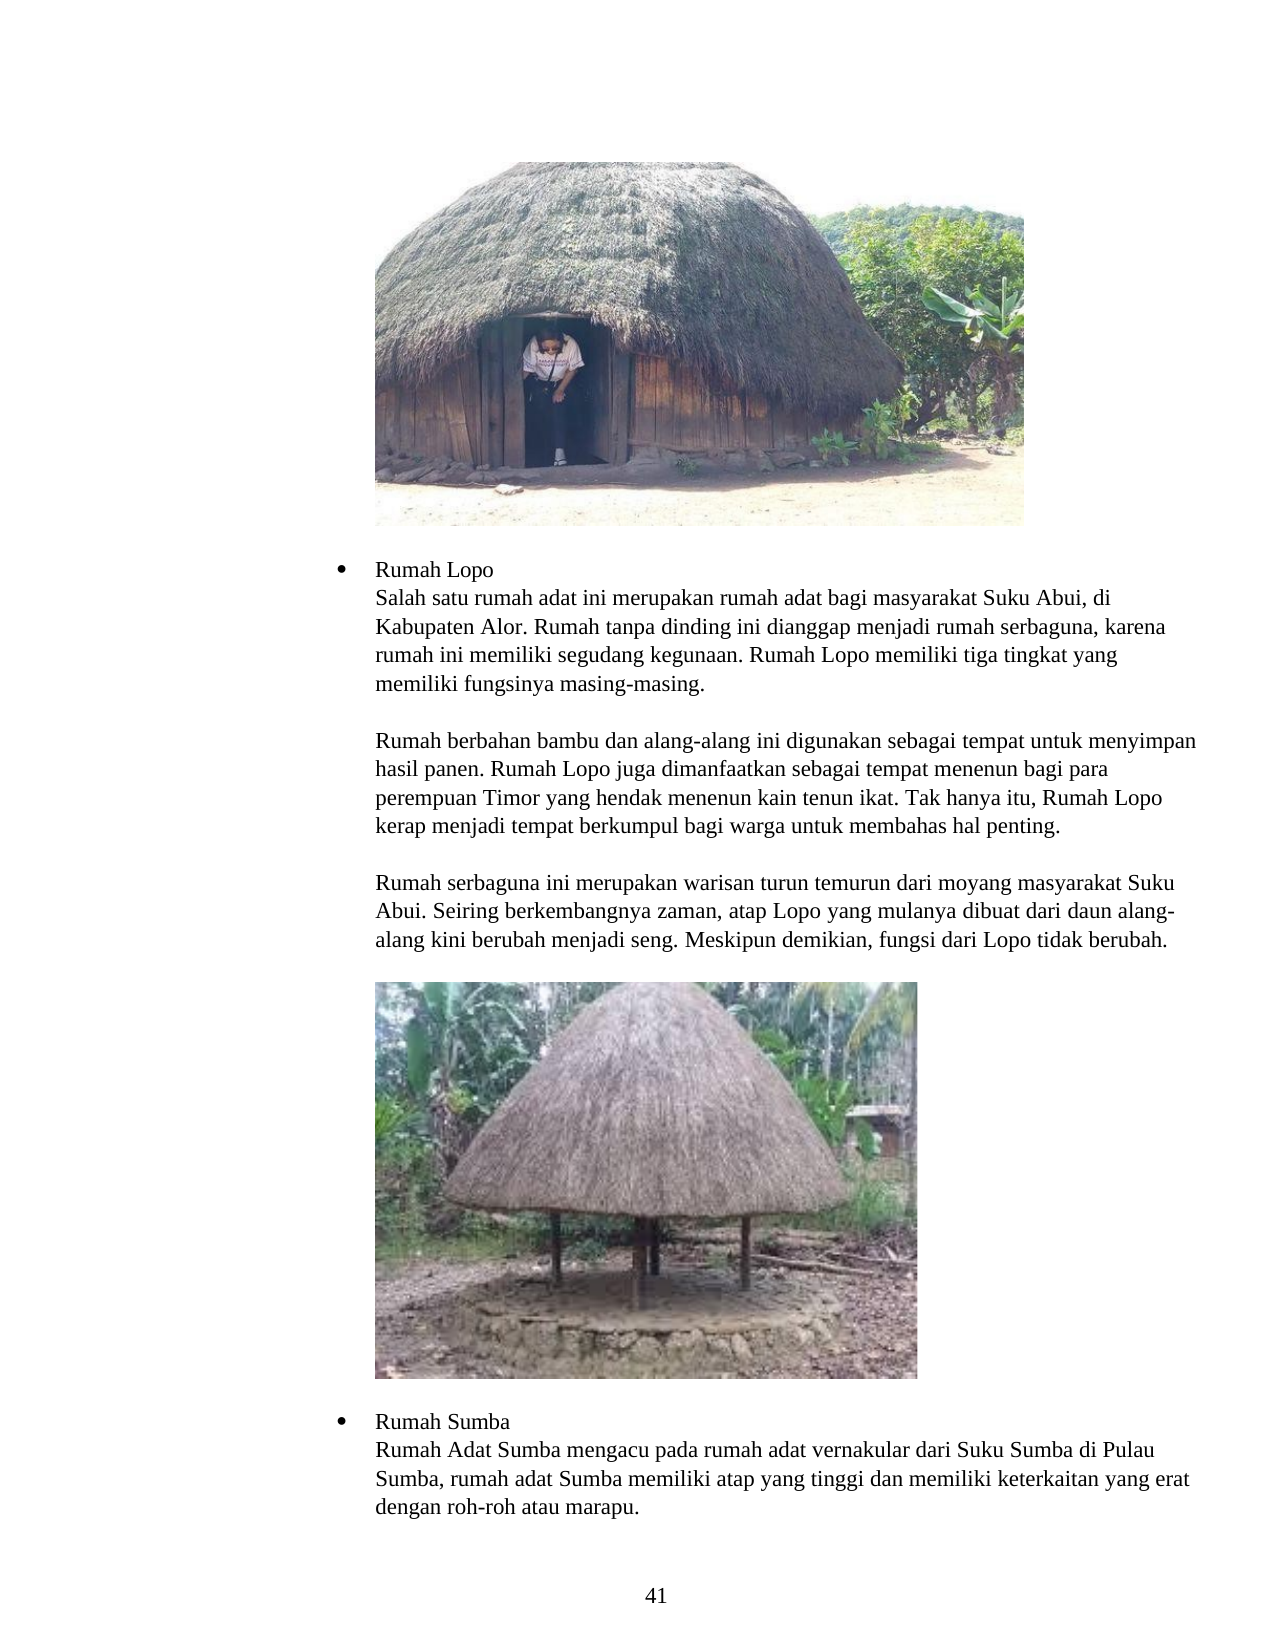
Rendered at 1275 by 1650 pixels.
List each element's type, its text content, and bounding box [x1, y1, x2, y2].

picture [375, 982, 918, 1379]
picture [375, 162, 1024, 526]
text Rumah berbahan bambu dan alang-alang ini digunakan sebagai tempat untuk menyimpan hasil panen. Rumah Lopo juga dimanfaatkan sebagai tempat menenun bagi para perempuan Timor yang hendak menenun kain tenun ikat. Tak hanya itu, Rumah Lopo kerap menjadi tempat berkumpul bagi warga untuk membahas hal penting. [375, 727, 1201, 838]
list Rumah Lopo [338, 556, 1237, 582]
list Rumah Sumba [338, 1408, 1237, 1434]
text Rumah Adat Sumba mengacu pada rumah adat vernakular dari Suku Sumba di Pulau Sumba, rumah adat Sumba memiliki atap yang tinggi dan memiliki keterkaitan yang erat dengan roh-roh atau marapu. [375, 1436, 1201, 1519]
text Salah satu rumah adat ini merupakan rumah adat bagi masyarakat Suku Abui, di Kabupaten Alor. Rumah tanpa dinding ini dianggap menjadi rumah serbaguna, karena rumah ini memiliki segudang kegunaan. Rumah Lopo memiliki tiga tingkat yang memiliki fungsinya masing-masing. [375, 584, 1188, 696]
text Rumah serbaguna ini merupakan warisan turun temurun dari moyang masyarakat Suku Abui. Seiring berkembangnya zaman, atap Lopo yang mulanya dibuat dari daun alang- alang kini berubah menjadi seng. Meskipun demikian, fungsi dari Lopo tidak berubah. [375, 869, 1175, 952]
